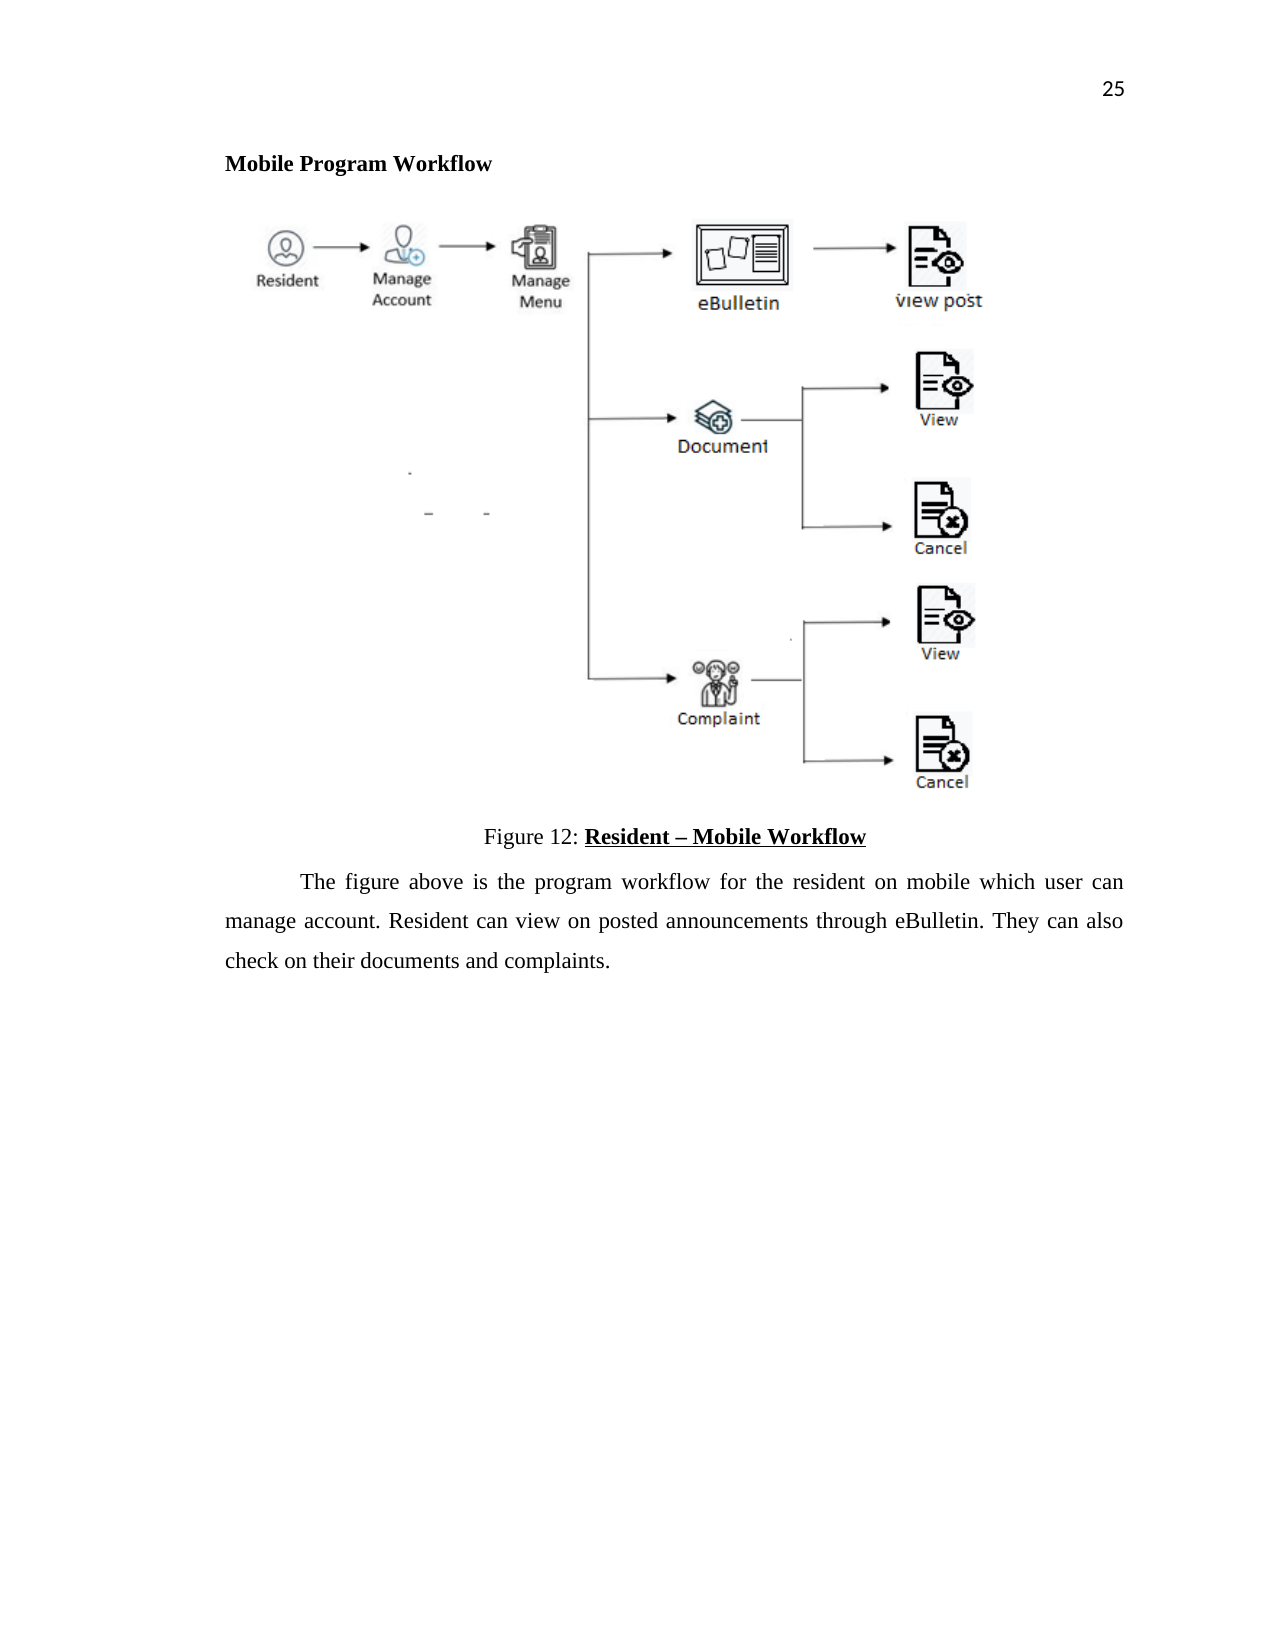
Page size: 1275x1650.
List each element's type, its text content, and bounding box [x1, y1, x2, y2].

picture [225, 206, 1200, 804]
text Mobile Program Workflow [225, 150, 1177, 176]
text The figure above is the program workflow for the resident on mobile which user can manage account. Resident can view on posted announcements through eBulletin. They can also check on their documents and complaints. [225, 868, 1125, 973]
text Figure 12: Resident – Mobile Workflow [225, 823, 1125, 849]
